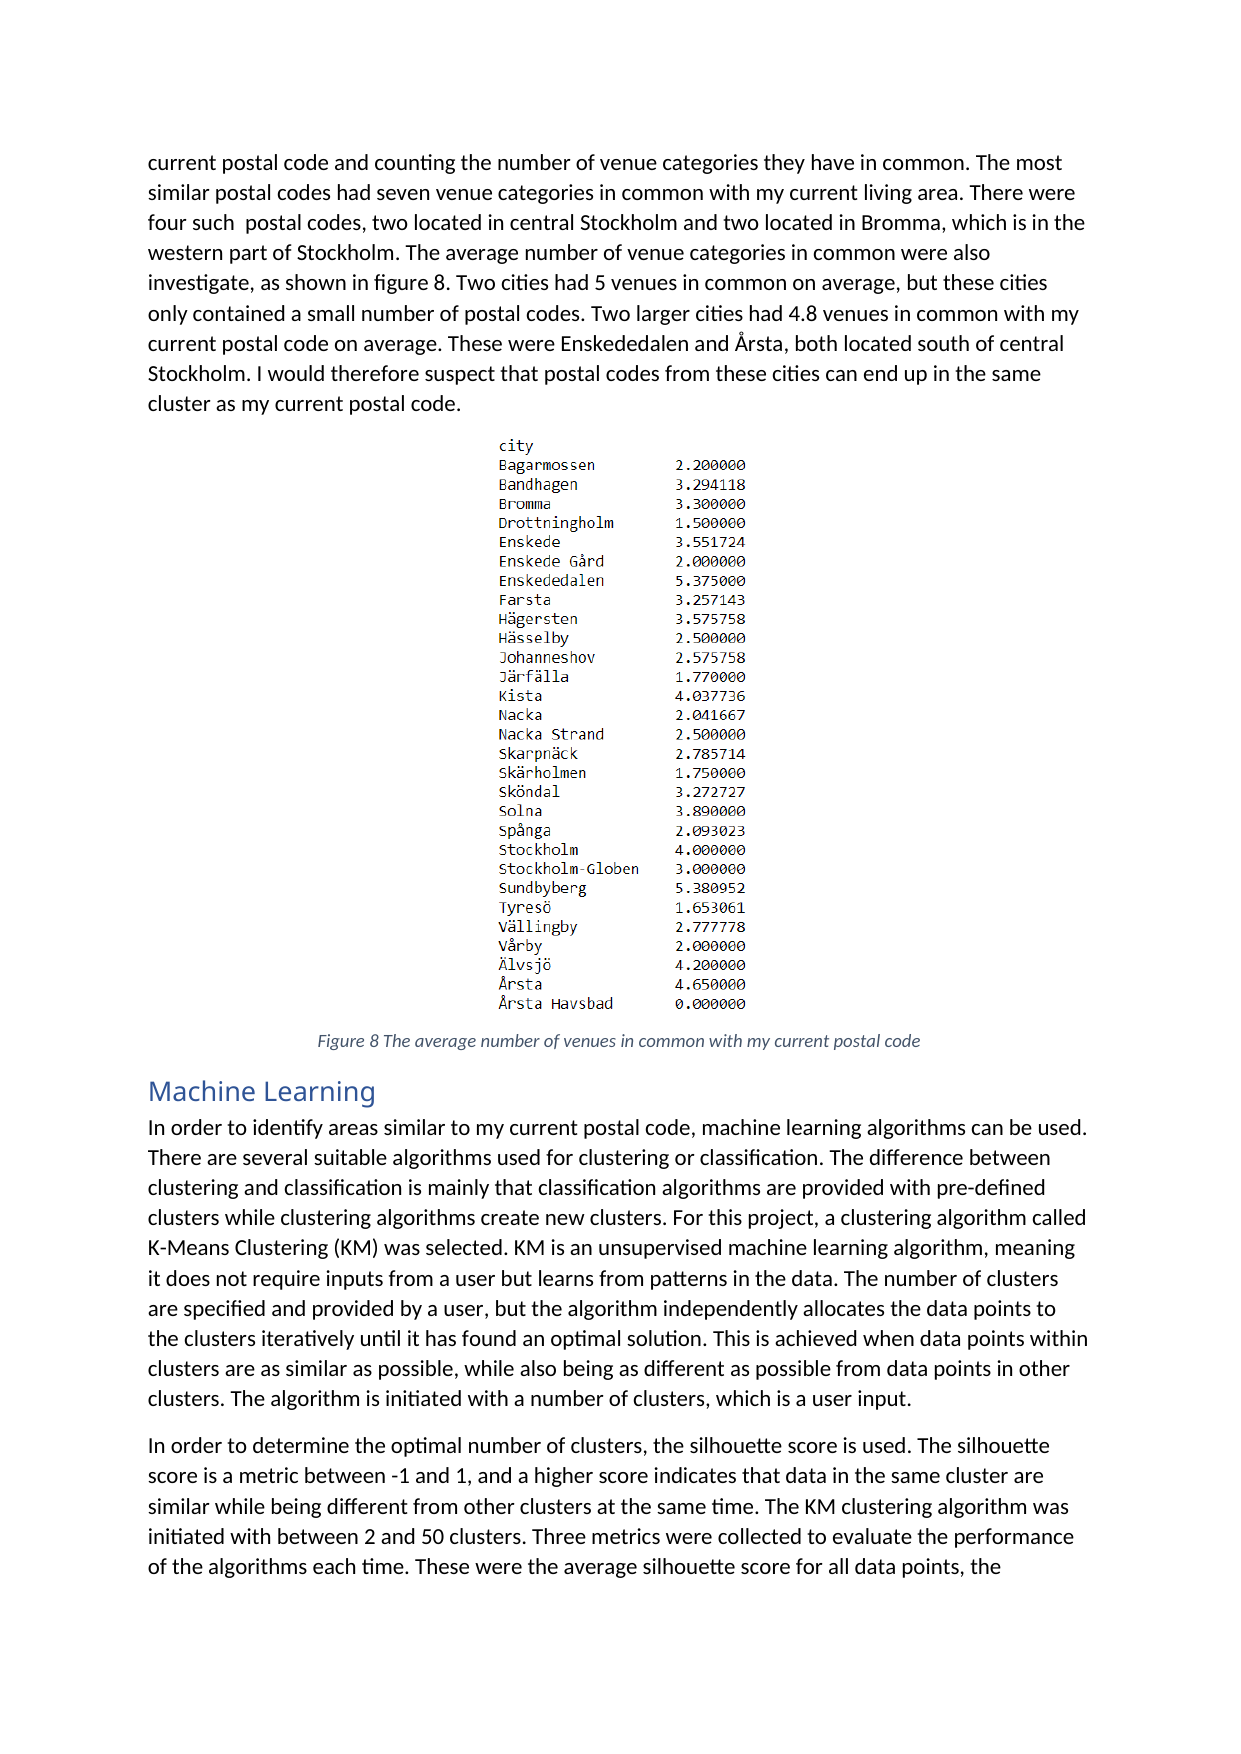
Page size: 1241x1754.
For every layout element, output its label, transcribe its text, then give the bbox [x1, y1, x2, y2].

picture [484, 436, 756, 1011]
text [148, 148, 1093, 417]
text Figure 8 The average number of venues in common with my current postal code [148, 1029, 1093, 1052]
text In order to identify areas similar to my current postal code, machine learning algorithms can be used. There are several suitable algorithms used for clustering or classification. The difference between clustering and classification is mainly that classification algorithms are provided with pre-defined clusters while clustering algorithms create new clusters. For this project, a clustering algorithm called K-Means Clustering (KM) was selected. KM is an unsupervised machine learning algorithm, meaning it does not require inputs from a user but learns from patterns in the data. The number of clusters are specified and provided by a user, but the algorithm independently allocates the data points to the clusters iteratively until it has found an optimal solution. This is achieved when data points within clusters are as similar as possible, while also being as different as possible from data points in other clusters. The algorithm is initiated with a number of clusters, which is a user input. [148, 1113, 1093, 1413]
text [148, 1431, 1093, 1580]
subtitle Machine Learning [148, 1073, 1093, 1110]
